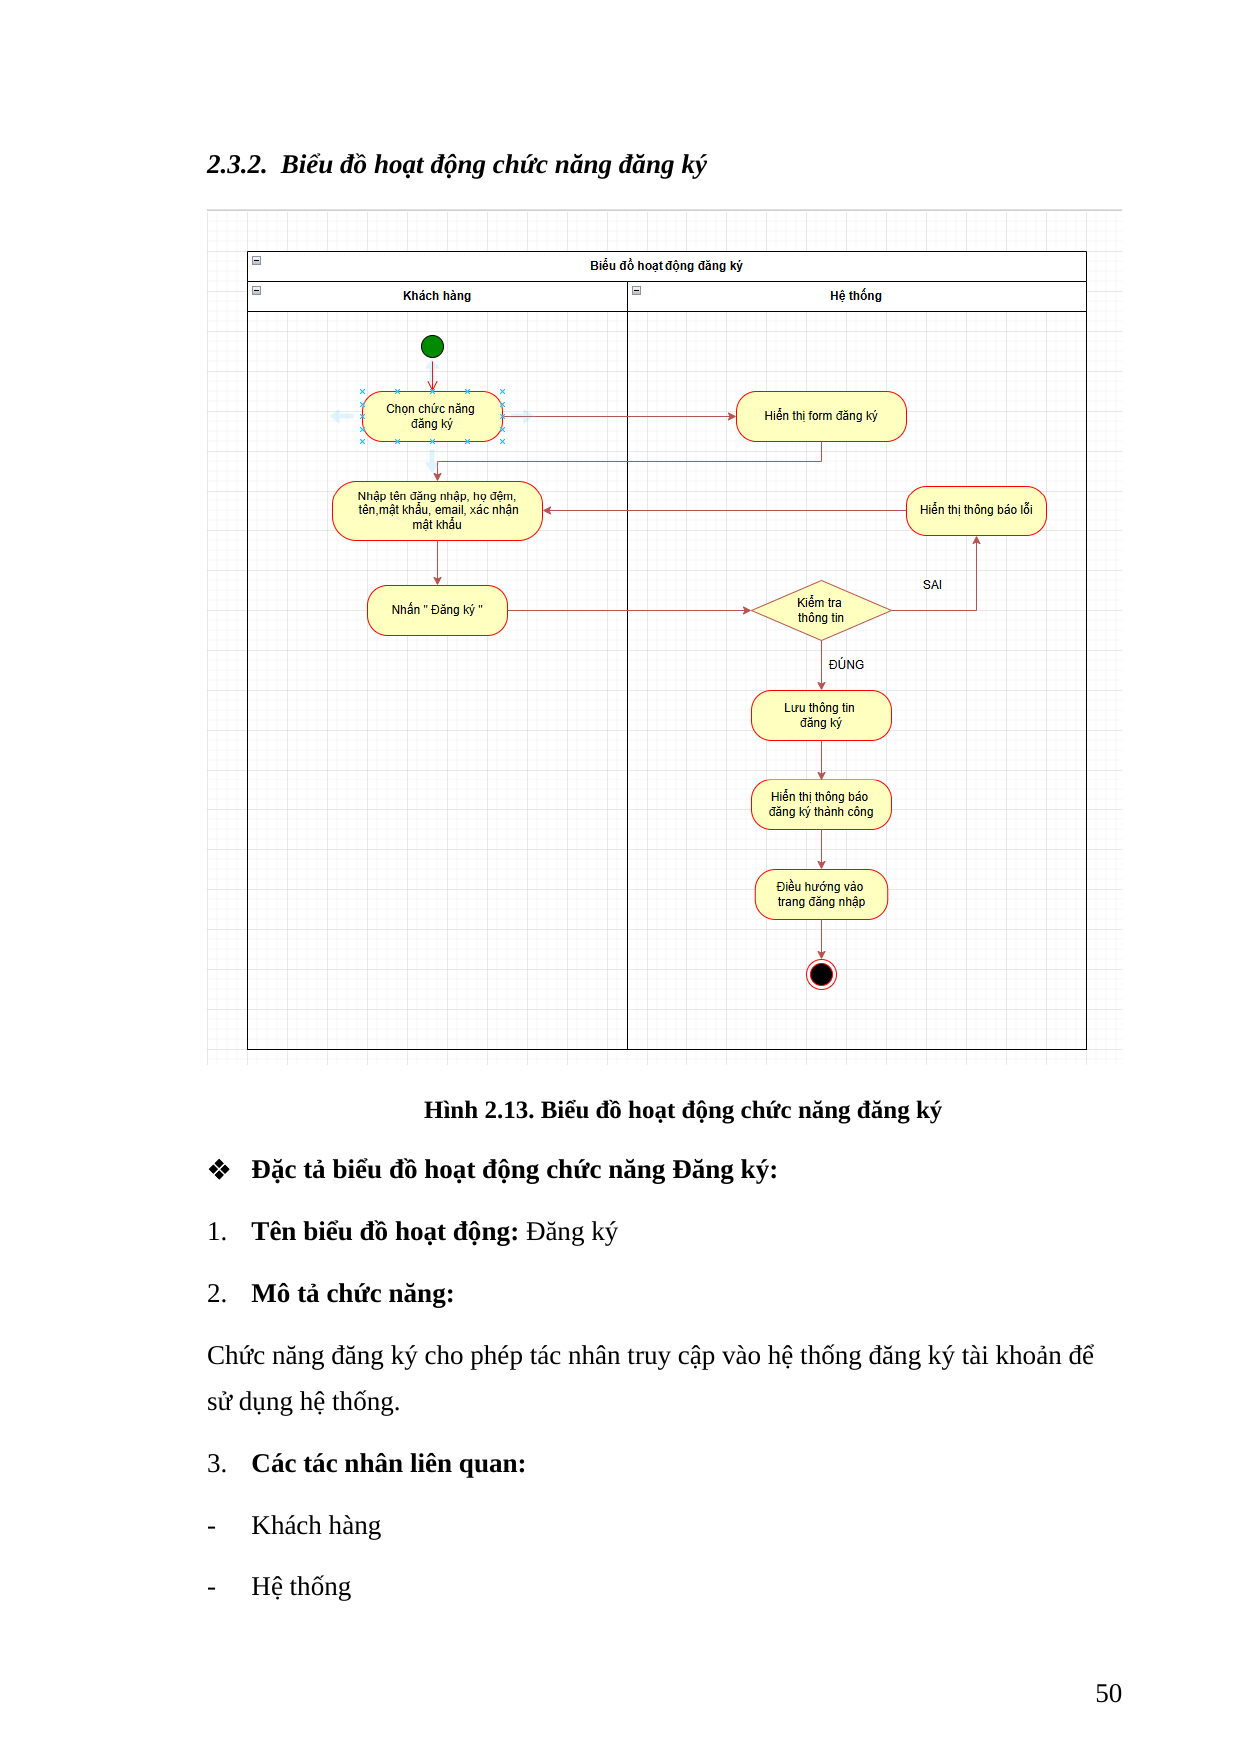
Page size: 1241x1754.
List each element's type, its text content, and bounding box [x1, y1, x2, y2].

list Hệ thống [207, 1570, 1122, 1602]
list Khách hàng [207, 1509, 1122, 1540]
list Các tác nhân liên quan: [207, 1447, 1122, 1478]
list Mô tả chức năng: [207, 1277, 1122, 1308]
list Tên biểu đồ hoạt động: Đăng ký [207, 1215, 1122, 1247]
subtitle Biểu đồ hoạt động chức năng đăng ký [207, 148, 1122, 179]
text Chức năng đăng ký cho phép tác nhân truy cập vào hệ thống đăng ký tài khoản để sử dụng hệ thống. [207, 1339, 1122, 1417]
list Đặc tả biểu đồ hoạt động chức năng Đăng ký: [207, 1153, 1122, 1185]
picture [206, 209, 1123, 1065]
text Hình 2.13. Biểu đồ hoạt động chức năng đăng ký [244, 1095, 1122, 1124]
